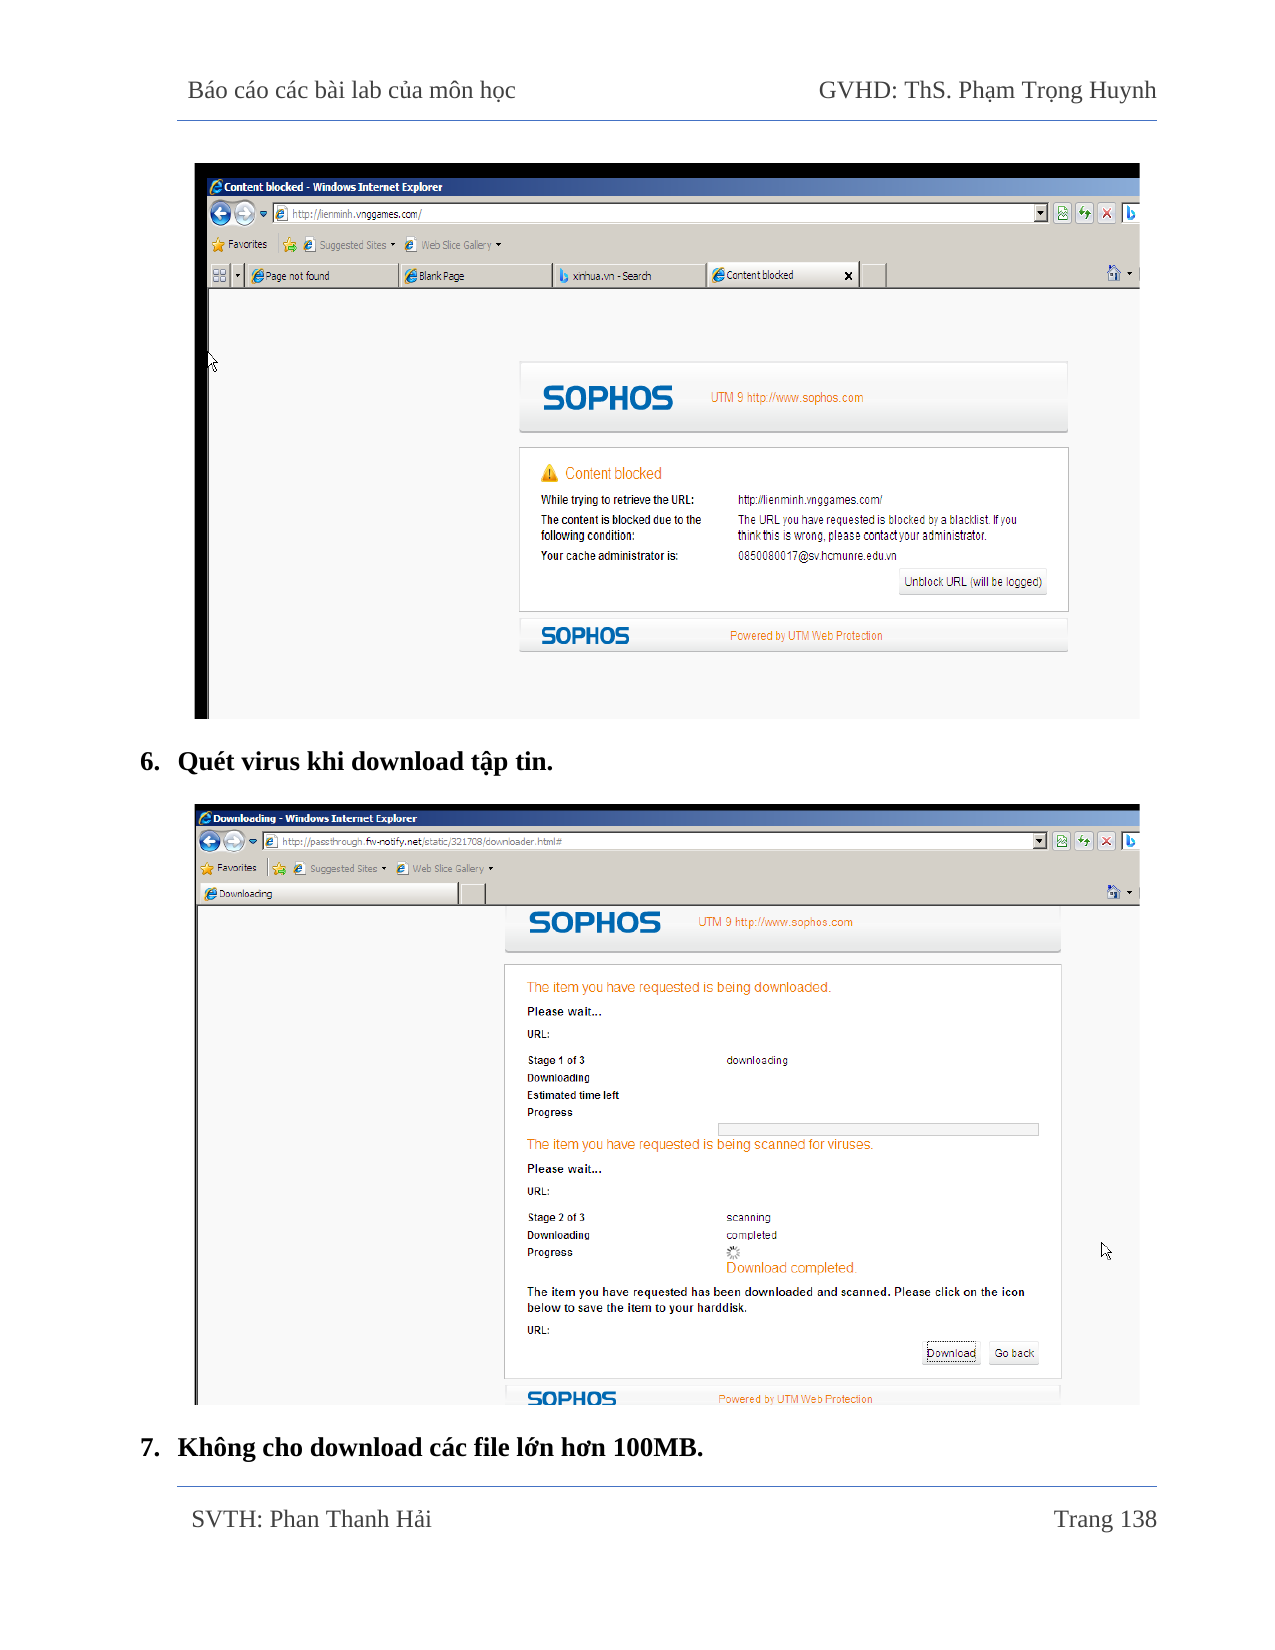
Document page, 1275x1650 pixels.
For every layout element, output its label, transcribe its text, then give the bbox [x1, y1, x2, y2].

list Quét virus khi download tập tin. [140, 745, 1157, 776]
list Không cho download các file lớn hơn 100MB. [140, 1431, 1157, 1462]
picture [194, 804, 1140, 1405]
picture [194, 163, 1140, 719]
